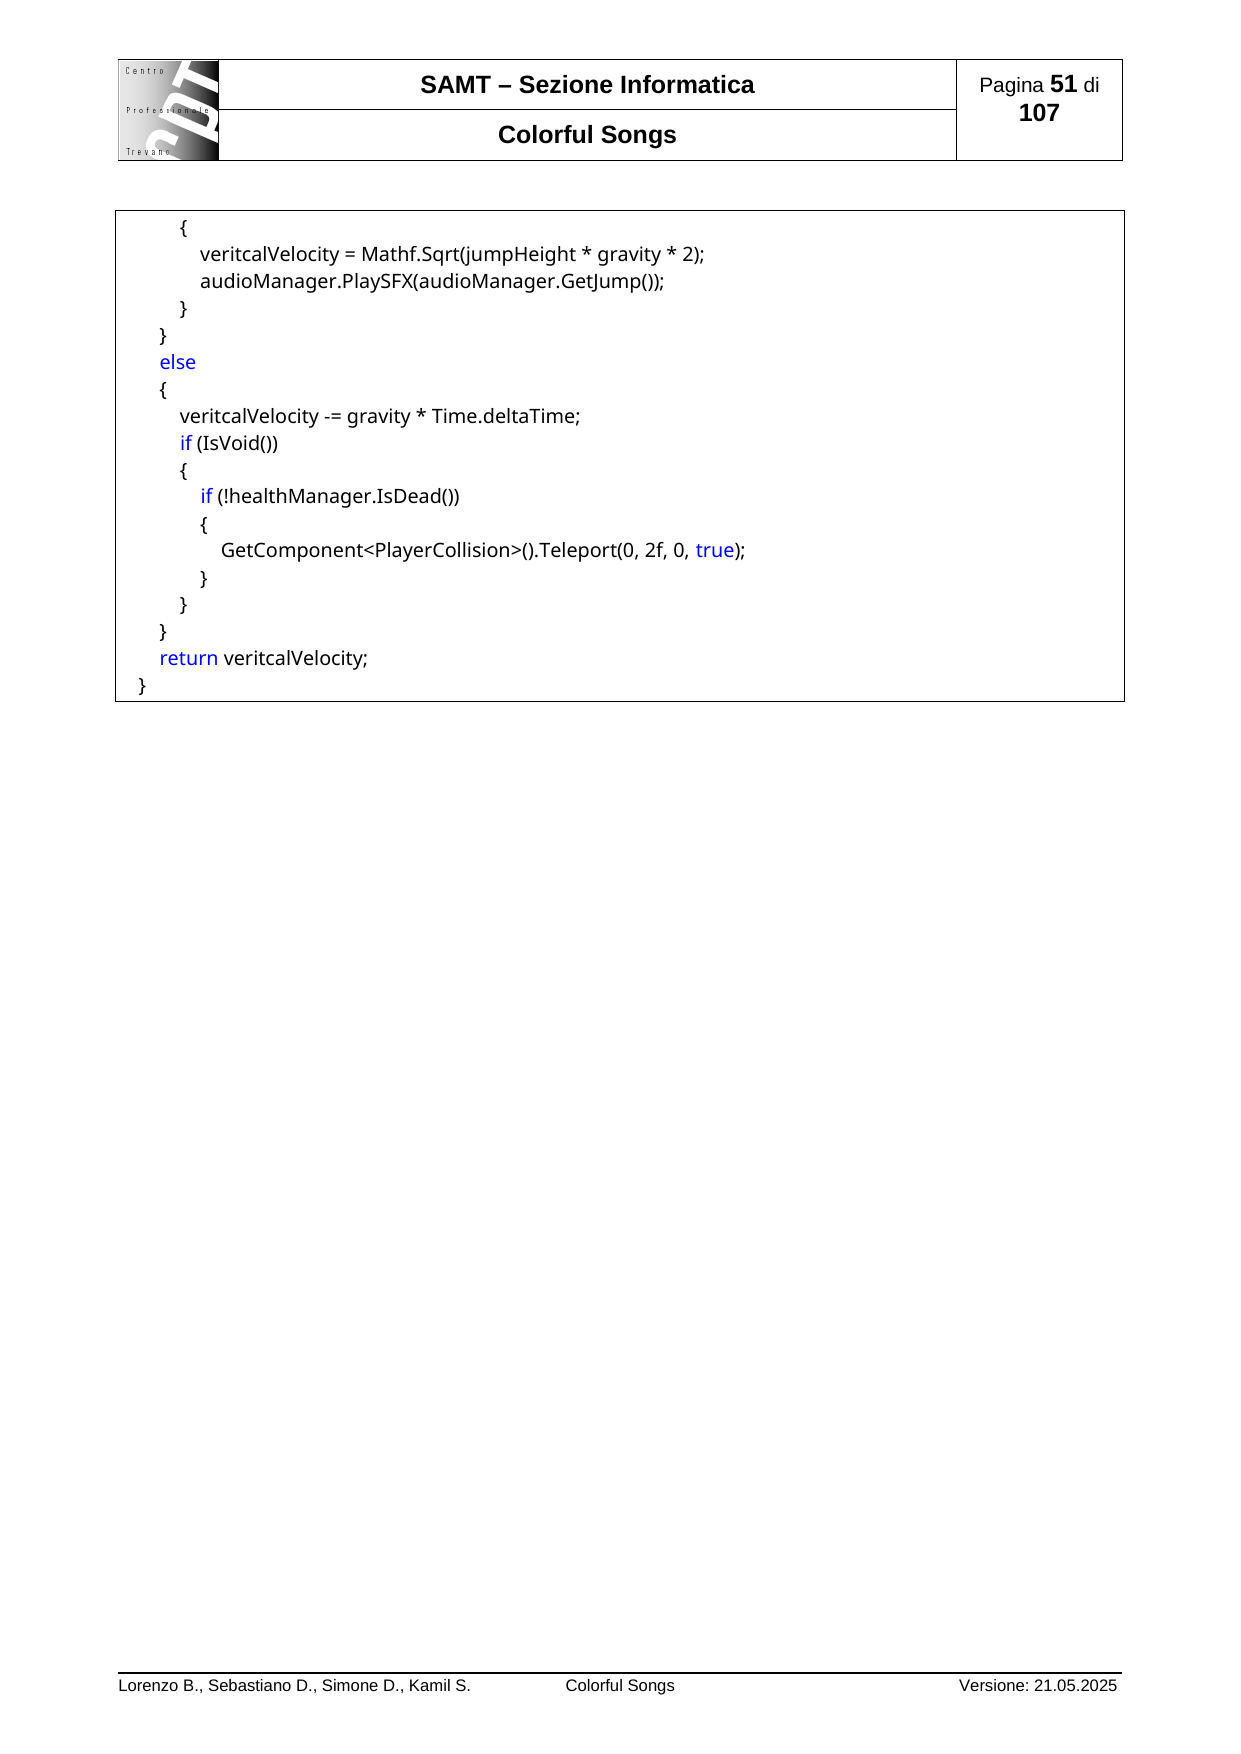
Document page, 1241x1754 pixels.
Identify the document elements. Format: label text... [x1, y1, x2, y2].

text veritcalVelocity -= gravity * Time.deltaTime; [118, 402, 1122, 429]
text } [118, 294, 1122, 321]
text else [118, 348, 1122, 375]
text return veritcalVelocity; [118, 645, 1122, 668]
picture [118, 60, 219, 160]
text { [118, 456, 1122, 483]
text audioManager.PlaySFX(audioManager.GetJump()); [118, 267, 1122, 294]
text veritcalVelocity = Mathf.Sqrt(jumpHeight * gravity * 2); [118, 240, 1122, 267]
text { [116, 211, 1124, 240]
text } [118, 564, 1122, 591]
text if (!healthManager.IsDead()) [118, 483, 1122, 510]
text { [118, 510, 1122, 537]
text } [118, 321, 1122, 348]
text { [118, 375, 1122, 402]
text } [118, 618, 1122, 645]
text if (IsVoid()) [118, 429, 1122, 456]
text } [118, 591, 1122, 618]
text } [116, 668, 1124, 701]
text GetComponent<PlayerCollision>().Teleport(0, 2f, 0, true); [118, 537, 1122, 564]
